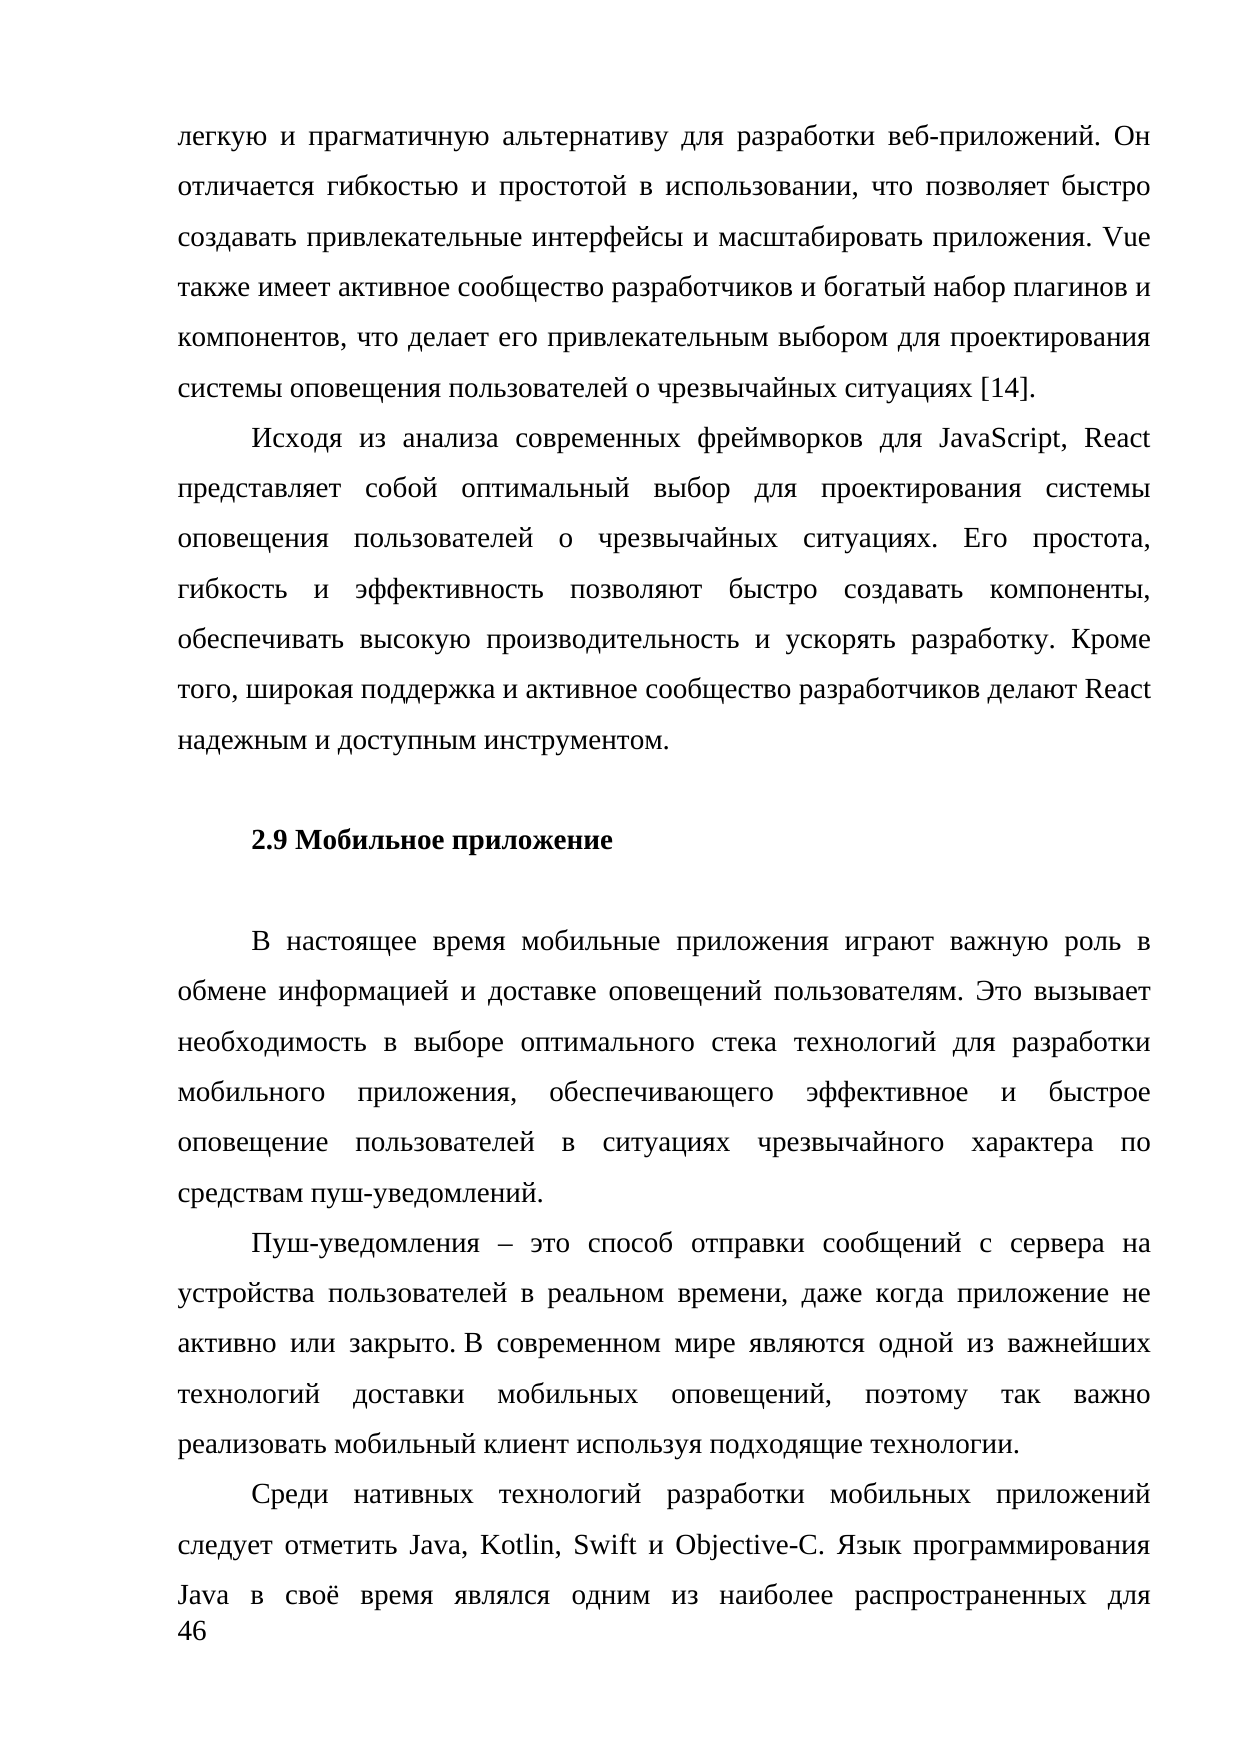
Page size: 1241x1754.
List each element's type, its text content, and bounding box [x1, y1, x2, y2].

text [177, 118, 1152, 403]
list 2.9 Мобильное приложение [177, 822, 1152, 856]
list В настоящее время мобильные приложения играют важную роль в обмене информацией и доставке оповещений пользователям. Это вызывает необходимость в выборе оптимального стека технологий для разработки мобильного приложения, обеспечивающего эффективное и быстрое оповещение пользователей в ситуациях чрезвычайного характера по средствам пуш-уведомлений. [177, 923, 1152, 1208]
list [177, 1477, 1152, 1611]
list Исходя из анализа современных фреймворков для JavaScript, React представляет собой оптимальный выбор для проектирования системы оповещения пользователей о чрезвычайных ситуациях. Его простота, гибкость и эффективность позволяют быстро создавать компоненты, обеспечивать высокую производительность и ускорять разработку. Кроме того, широкая поддержка и активное сообщество разработчиков делают React надежным и доступным инструментом. [177, 420, 1152, 755]
list Пуш-уведомления – это способ отправки сообщений с сервера на устройства пользователей в реальном времени, даже когда приложение не активно или закрыто. В современном мире являются одной из важнейших технологий доставки мобильных оповещений, поэтому так важно реализовать мобильный клиент используя подходящие технологии. [177, 1225, 1152, 1460]
